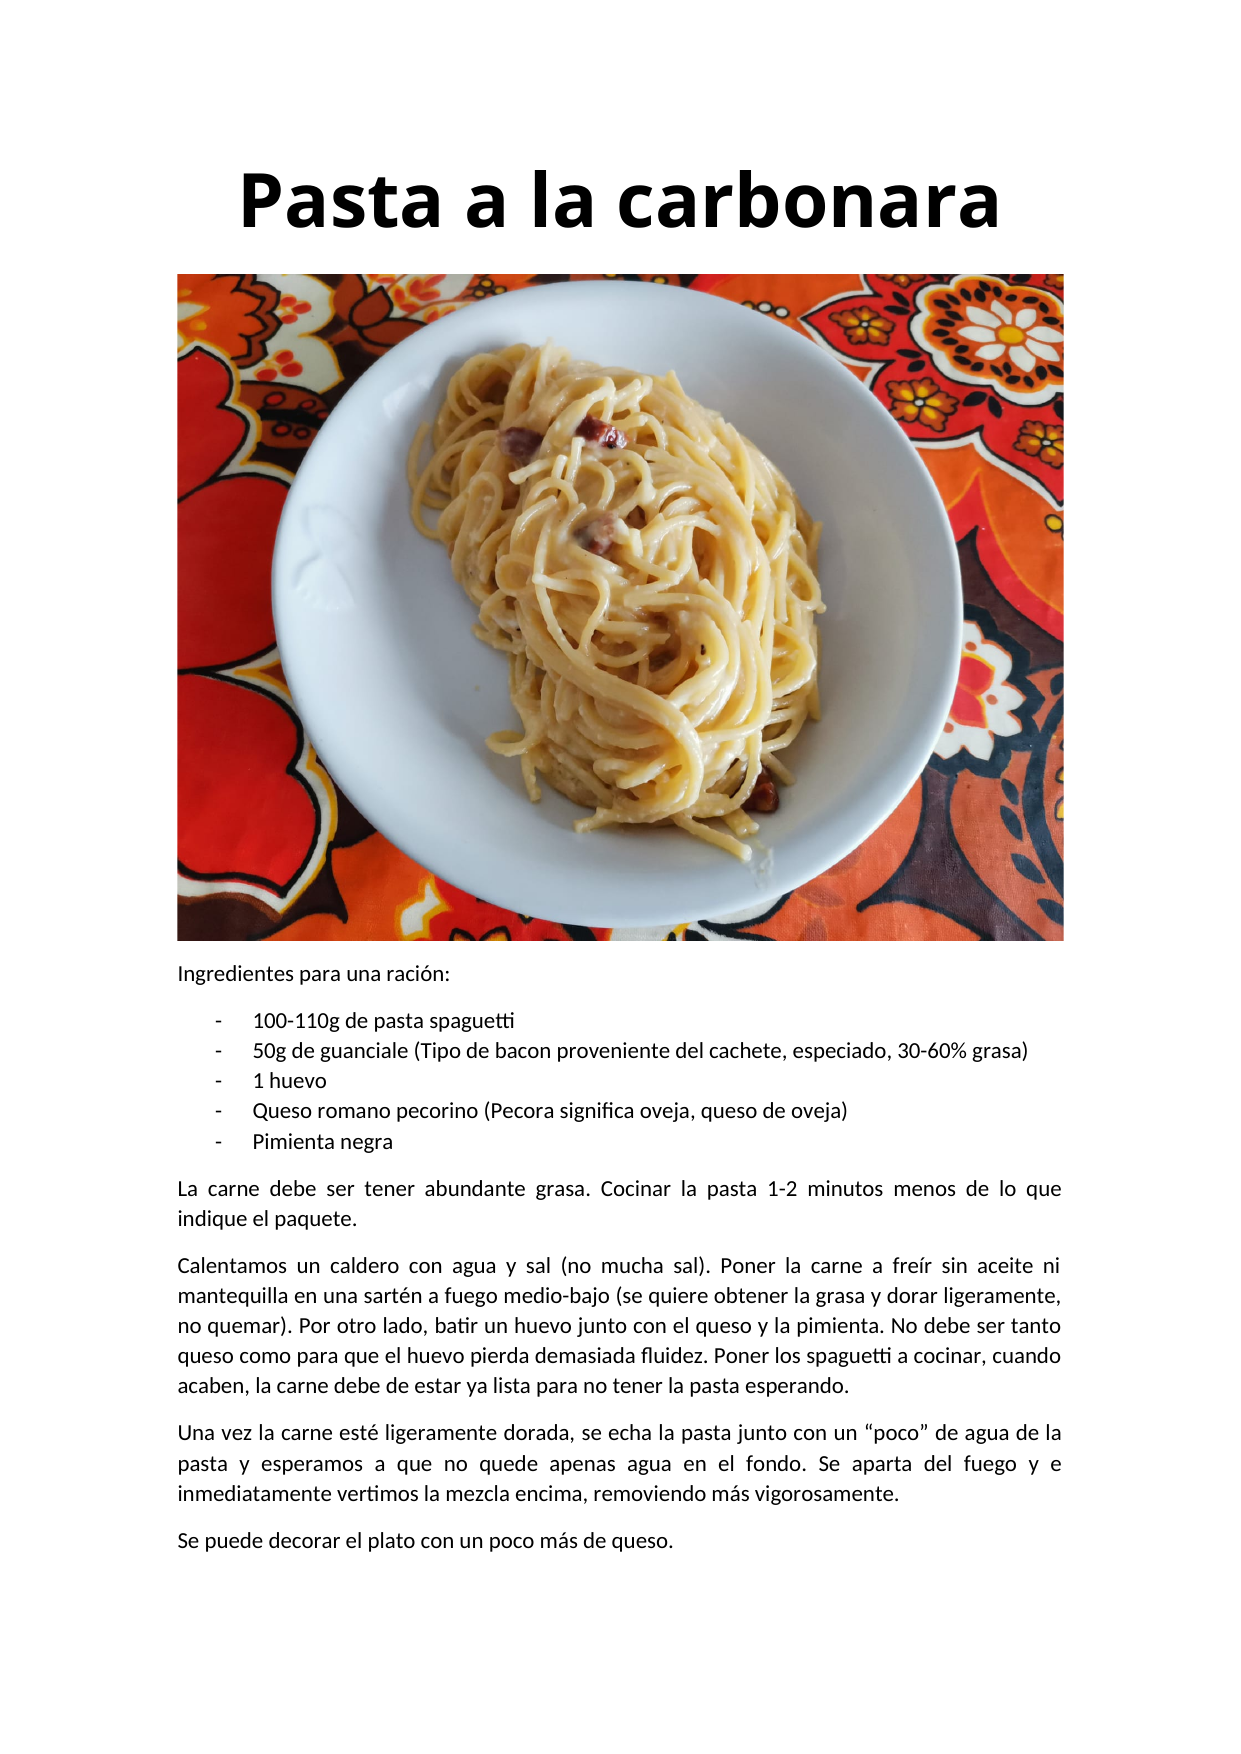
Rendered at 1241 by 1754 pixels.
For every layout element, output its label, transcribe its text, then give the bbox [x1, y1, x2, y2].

list 100-110g de pasta spaguetti [215, 1006, 1063, 1034]
text La carne debe ser tener abundante grasa. Cocinar la pasta 1-2 minutos menos de lo que indique el paquete. [177, 1174, 1063, 1232]
list Pimienta negra [215, 1127, 1063, 1155]
list 50g de guanciale (Tipo de bacon proveniente del cachete, especiado, 30-60% grasa) [215, 1036, 1063, 1064]
list 1 huevo [215, 1066, 1063, 1094]
text Se puede decorar el plato con un poco más de queso. [177, 1526, 1063, 1554]
list Queso romano pecorino (Pecora significa oveja, queso de oveja) [215, 1097, 1063, 1124]
picture [177, 274, 1064, 941]
text Calentamos un caldero con agua y sal (no mucha sal). Poner la carne a freír sin aceite ni mantequilla en una sartén a fuego medio-bajo (se quiere obtener la grasa y dorar ligeramente, no quemar). Por otro lado, batir un huevo junto con el queso y la pimienta. No debe ser tanto queso como para que el huevo pierda demasiada fluidez. Poner los spaguetti a cocinar, cuando acaben, la carne debe de estar ya lista para no tener la pasta esperando. [177, 1251, 1063, 1399]
text Pasta a la carbonara [177, 148, 1063, 250]
text Ingredientes para una ración: [177, 959, 1063, 987]
text Una vez la carne esté ligeramente dorada, se echa la pasta junto con un “poco” de agua de la pasta y esperamos a que no quede apenas agua en el fondo. Se aparta del fuego y e inmediatamente vertimos la mezcla encima, removiendo más vigorosamente. [177, 1418, 1063, 1507]
